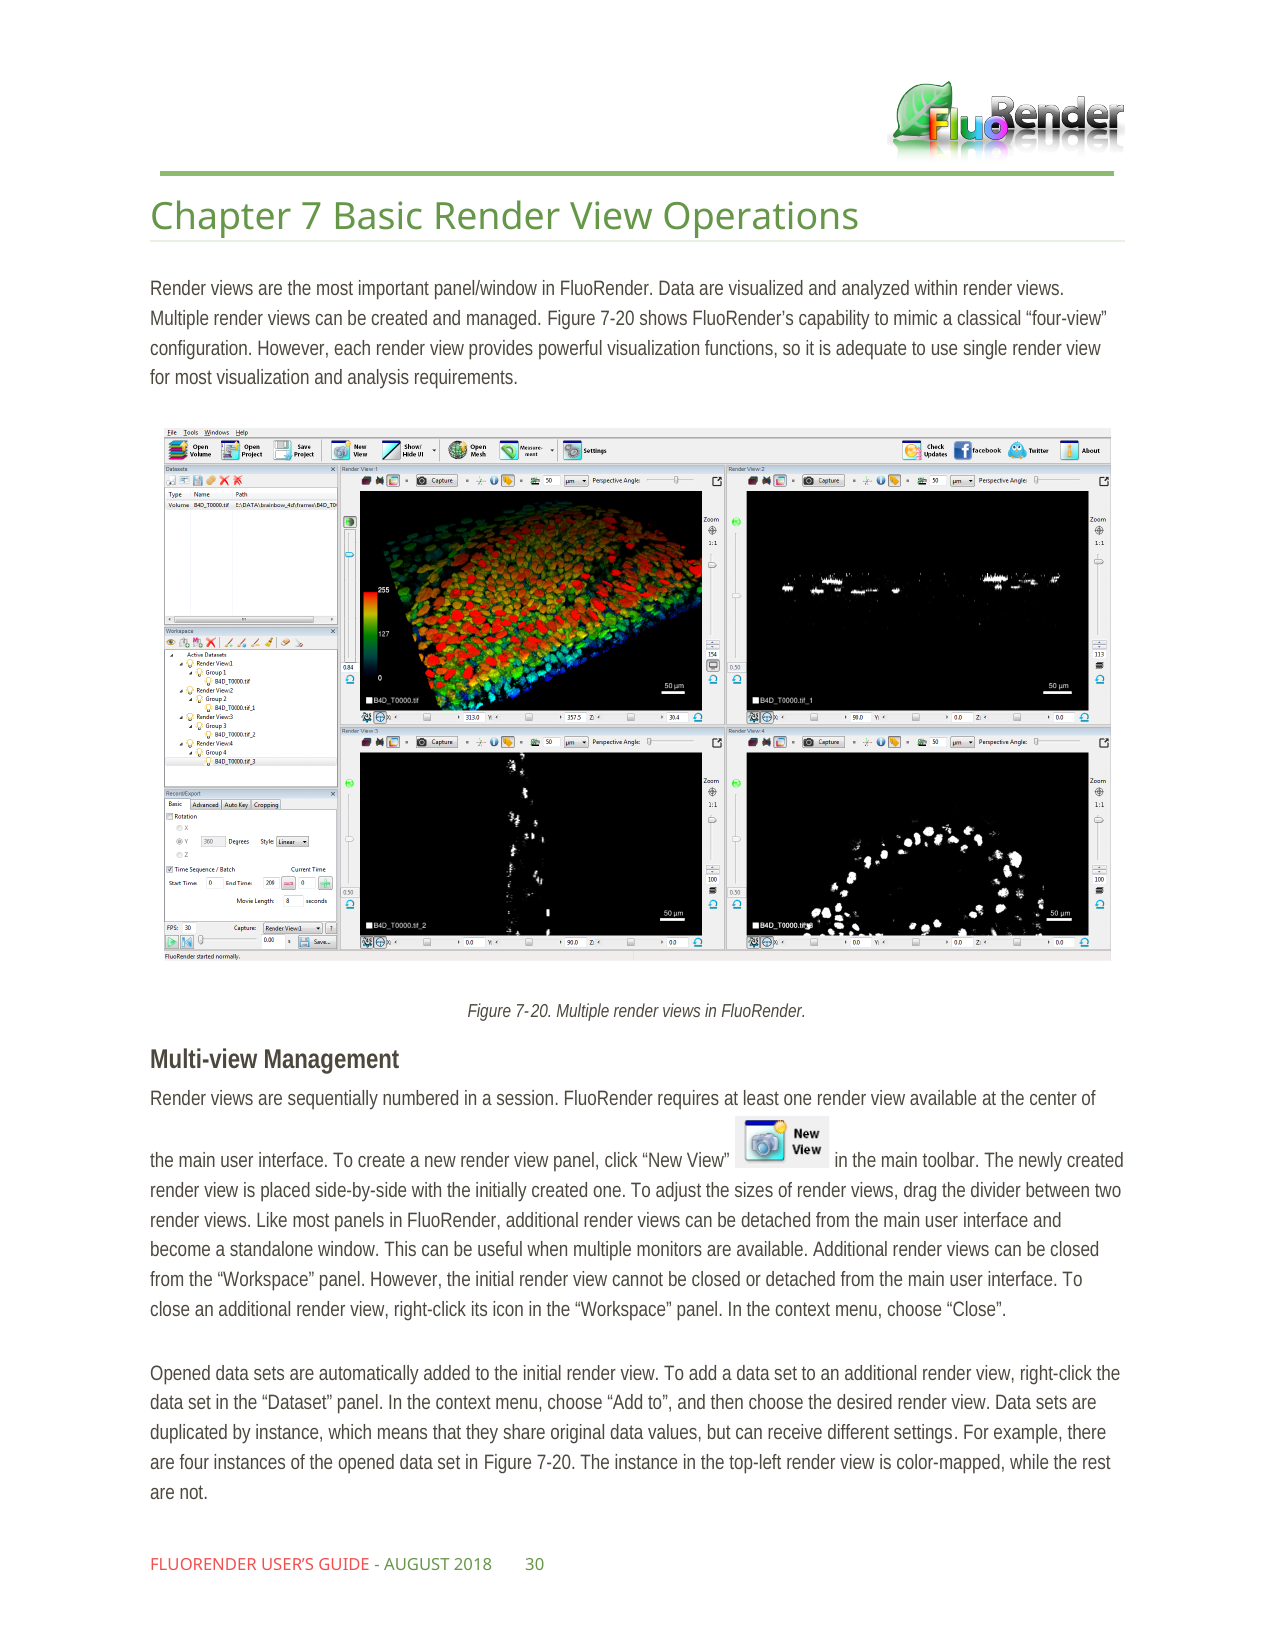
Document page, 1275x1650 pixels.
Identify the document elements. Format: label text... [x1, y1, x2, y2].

text Render views are sequentially numbered in a session. FluoRender requires at least one render view available at the center of the main user interface. To create a new render view panel, click “New View” in the main toolbar. The newly created render view is placed side-by-side with the initially created one. To adjust the sizes of render views, drag the divider between two render views. Like most panels in FluoRender, additional render views can be detached from the main user interface and become a standalone window. This can be useful when multiple monitors are available. Additional render views can be closed from the “Workspace” panel. However, the initial render view cannot be closed or detached from the main user interface. To close an additional render view, right-click its icon in the “Workspace” panel. In the context menu, choose “Close”. [150, 1086, 1125, 1321]
picture [164, 428, 1111, 961]
subtitle Multi-view Management [150, 1043, 1125, 1074]
picture [887, 75, 1125, 165]
picture [735, 1116, 830, 1168]
subtitle Basic Render View Operations [150, 189, 1125, 240]
